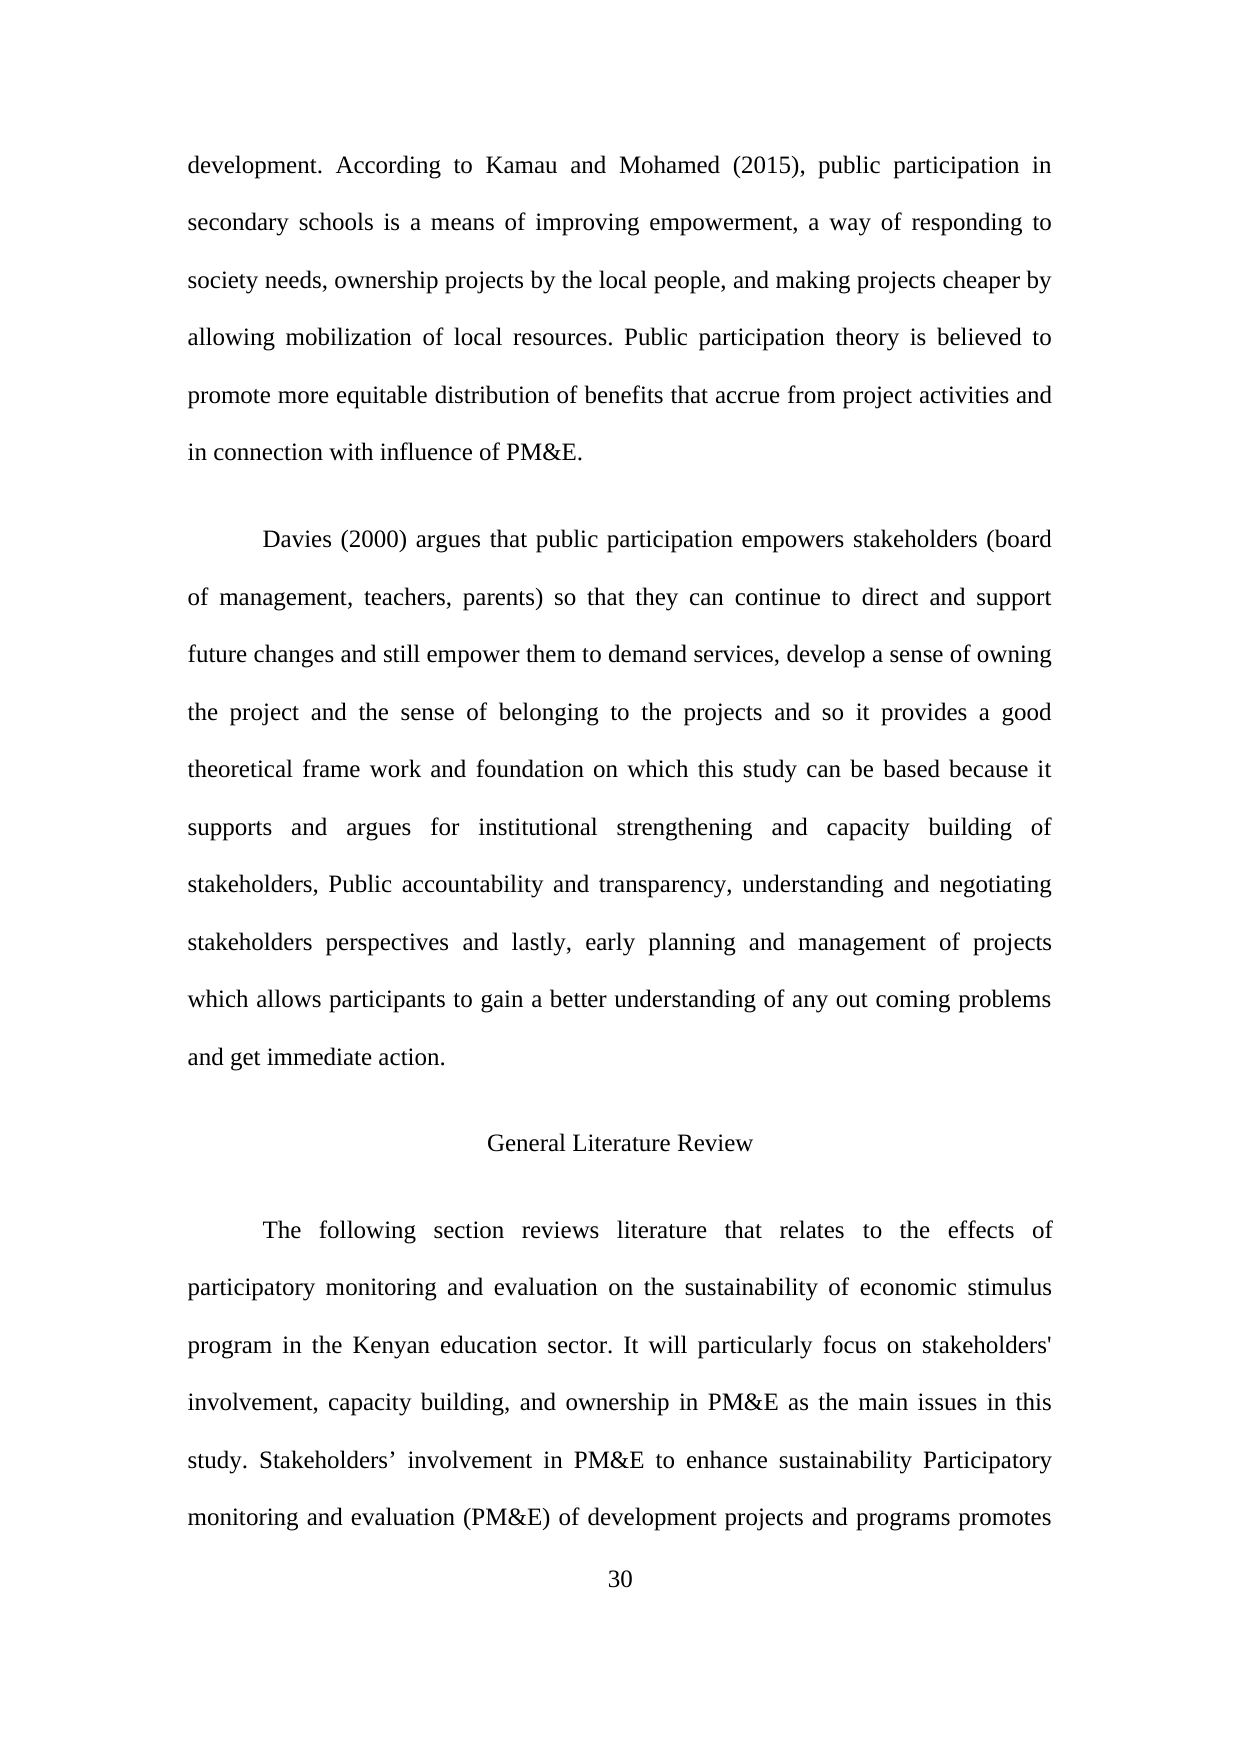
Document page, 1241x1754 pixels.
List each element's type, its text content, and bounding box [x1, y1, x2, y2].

text General Literature Review [187, 1128, 1053, 1157]
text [187, 150, 1053, 466]
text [187, 1215, 1053, 1531]
text Davies (2000) argues that public participation empowers stakeholders (board of management, teachers, parents) so that they can continue to direct and support future changes and still empower them to demand services, develop a sense of owning the project and the sense of belonging to the projects and so it provides a good theoretical frame work and foundation on which this study can be based because it supports and argues for institutional strengthening and capacity building of stakeholders, Public accountability and transparency, understanding and negotiating stakeholders perspectives and lastly, early planning and management of projects which allows participants to gain a better understanding of any out coming problems and get immediate action. [187, 524, 1053, 1070]
